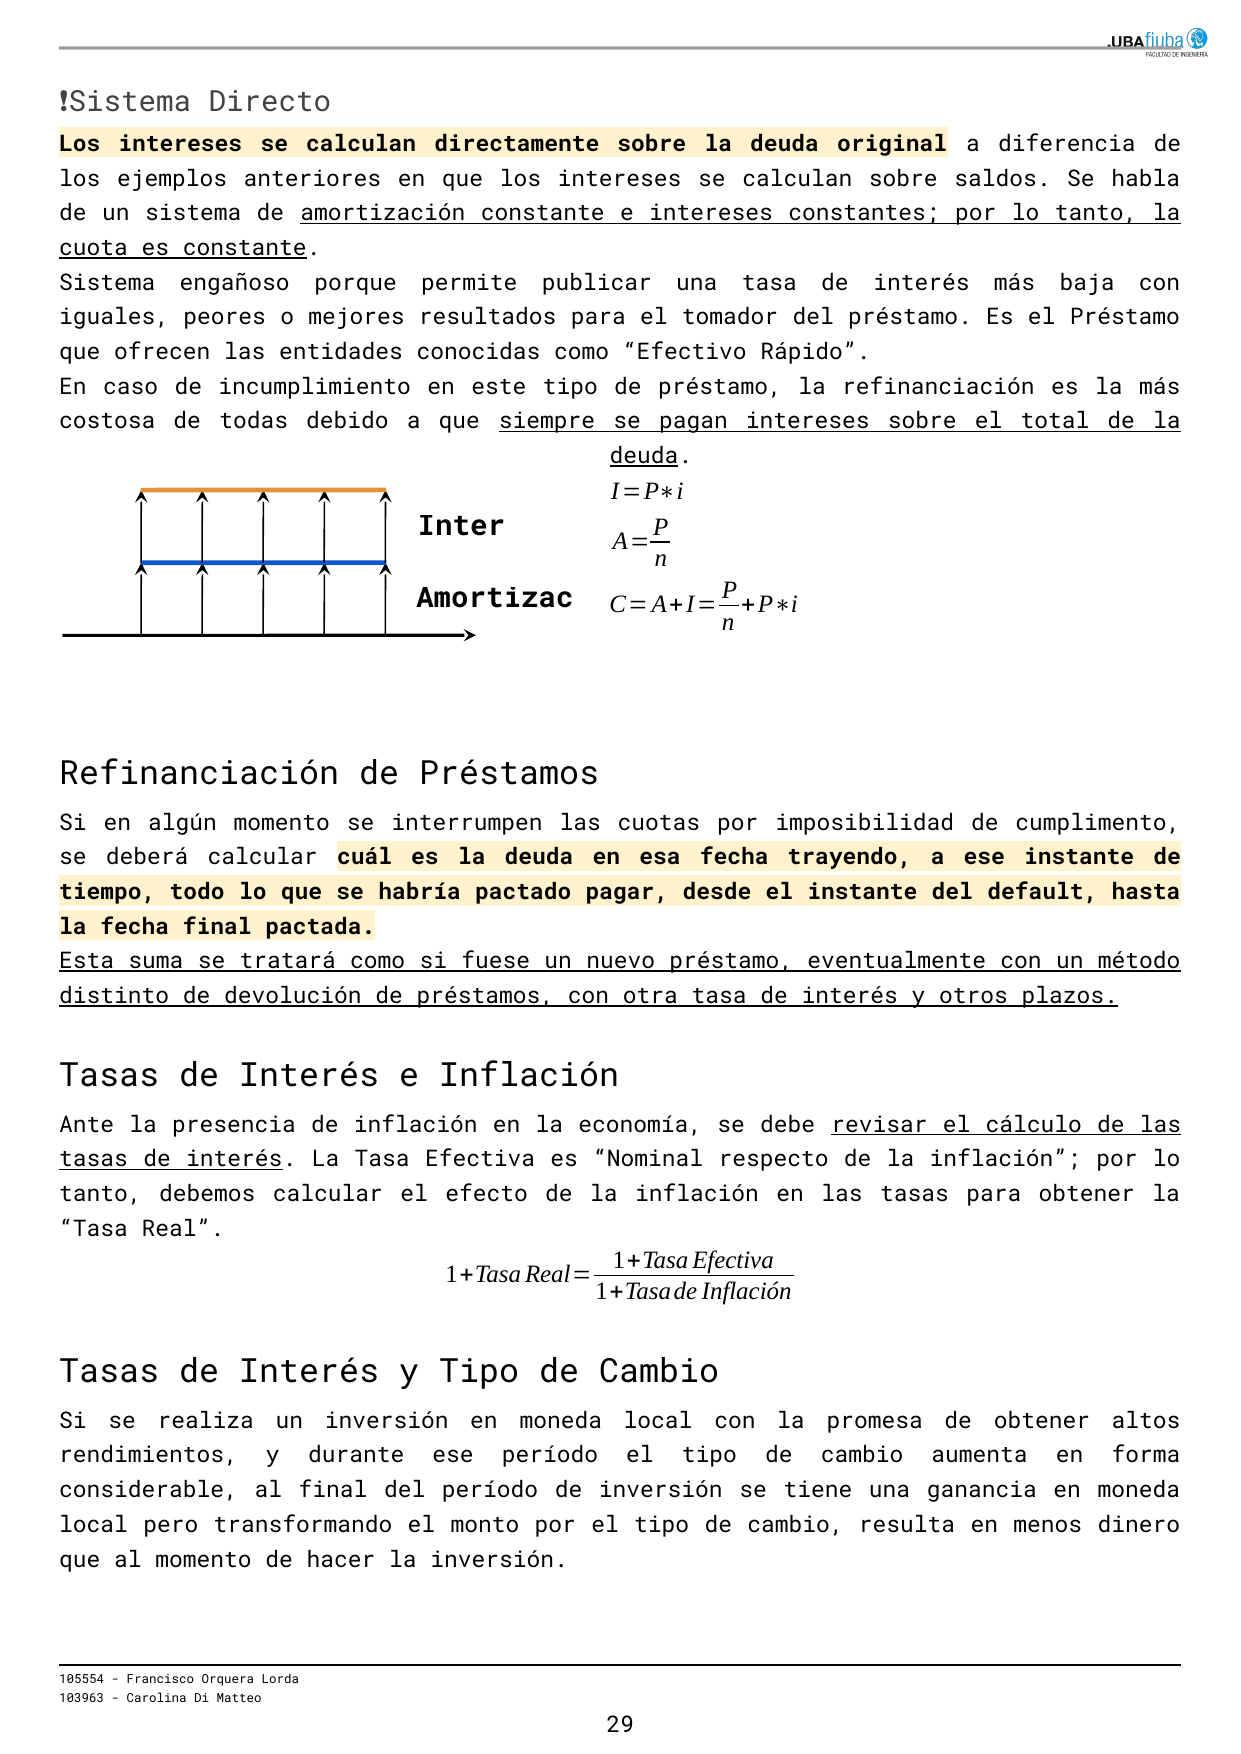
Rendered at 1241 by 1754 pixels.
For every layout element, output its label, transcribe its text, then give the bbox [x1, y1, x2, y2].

subtitle ❗️Sistema Directo [59, 81, 1181, 119]
text Ante la presencia de inflación en la economía, se debe revisar el cálculo de las tasas de interés. La Tasa Efectiva es “Nominal respecto de la inflación”; por lo tanto, debemos calcular el efecto de la inflación en las tasas para obtener la “Tasa Real”. [59, 1108, 1181, 1242]
text Esta suma se tratará como si fuese un nuevo préstamo, eventualmente con un método distinto de devolución de préstamos, con otra tasa de interés y otros plazos. [59, 945, 1181, 970]
picture [1097, 18, 1220, 65]
text Si se realiza un inversión en moneda local con la promesa de obtener altos rendimientos, y durante ese período el tipo de cambio aumenta en forma considerable, al final del período de inversión se tiene una ganancia en moneda local pero transformando el monto por el tipo de cambio, resulta en menos dinero que al momento de hacer la inversión. [59, 1404, 1181, 1573]
subtitle Tasas de Interés y Tipo de Cambio [59, 1348, 1181, 1392]
text Los intereses se calculan directamente sobre la deuda original a diferencia de los ejemplos anteriores en que los intereses se calculan sobre saldos. Se habla de un sistema de amortización constante e intereses constantes; por lo tanto, la cuota es constante. [59, 127, 1181, 262]
subtitle Tasas de Interés e Inflación [59, 1052, 1181, 1096]
text Si en algún momento se interrumpen las cuotas por imposibilidad de cumplimento, se deberá calcular cuál es la deuda en esa fecha trayendo, a ese instante de tiempo, todo lo que se habría pactado pagar, desde el instante del default, hasta la fecha final pactada. [59, 806, 1181, 875]
subtitle Refinanciación de Préstamos [59, 749, 1181, 793]
text Sistema engañoso porque permite publicar una tasa de interés más baja con iguales, peores o mejores resultados para el tomador del préstamo. Es el Préstamo que ofrecen las entidades conocidas como “Efectivo Rápido”. [59, 266, 1181, 366]
text En caso de incumplimiento en este tipo de préstamo, la refinanciación es la más costosa de todas debido a que siempre se pagan intereses sobre el total de la deuda. [59, 370, 1181, 470]
text Esta suma se tratará como si fuese un nuevo préstamo, eventualmente con un método distinto de devolución de préstamos, con otra tasa de interés y otros plazos. [59, 972, 1181, 1009]
text Si en algún momento se interrumpen las cuotas por imposibilidad de cumplimento, se deberá calcular cuál es la deuda en esa fecha trayendo, a ese instante de tiempo, todo lo que se habría pactado pagar, desde el instante del default, hasta la fecha final pactada. [59, 906, 1181, 940]
